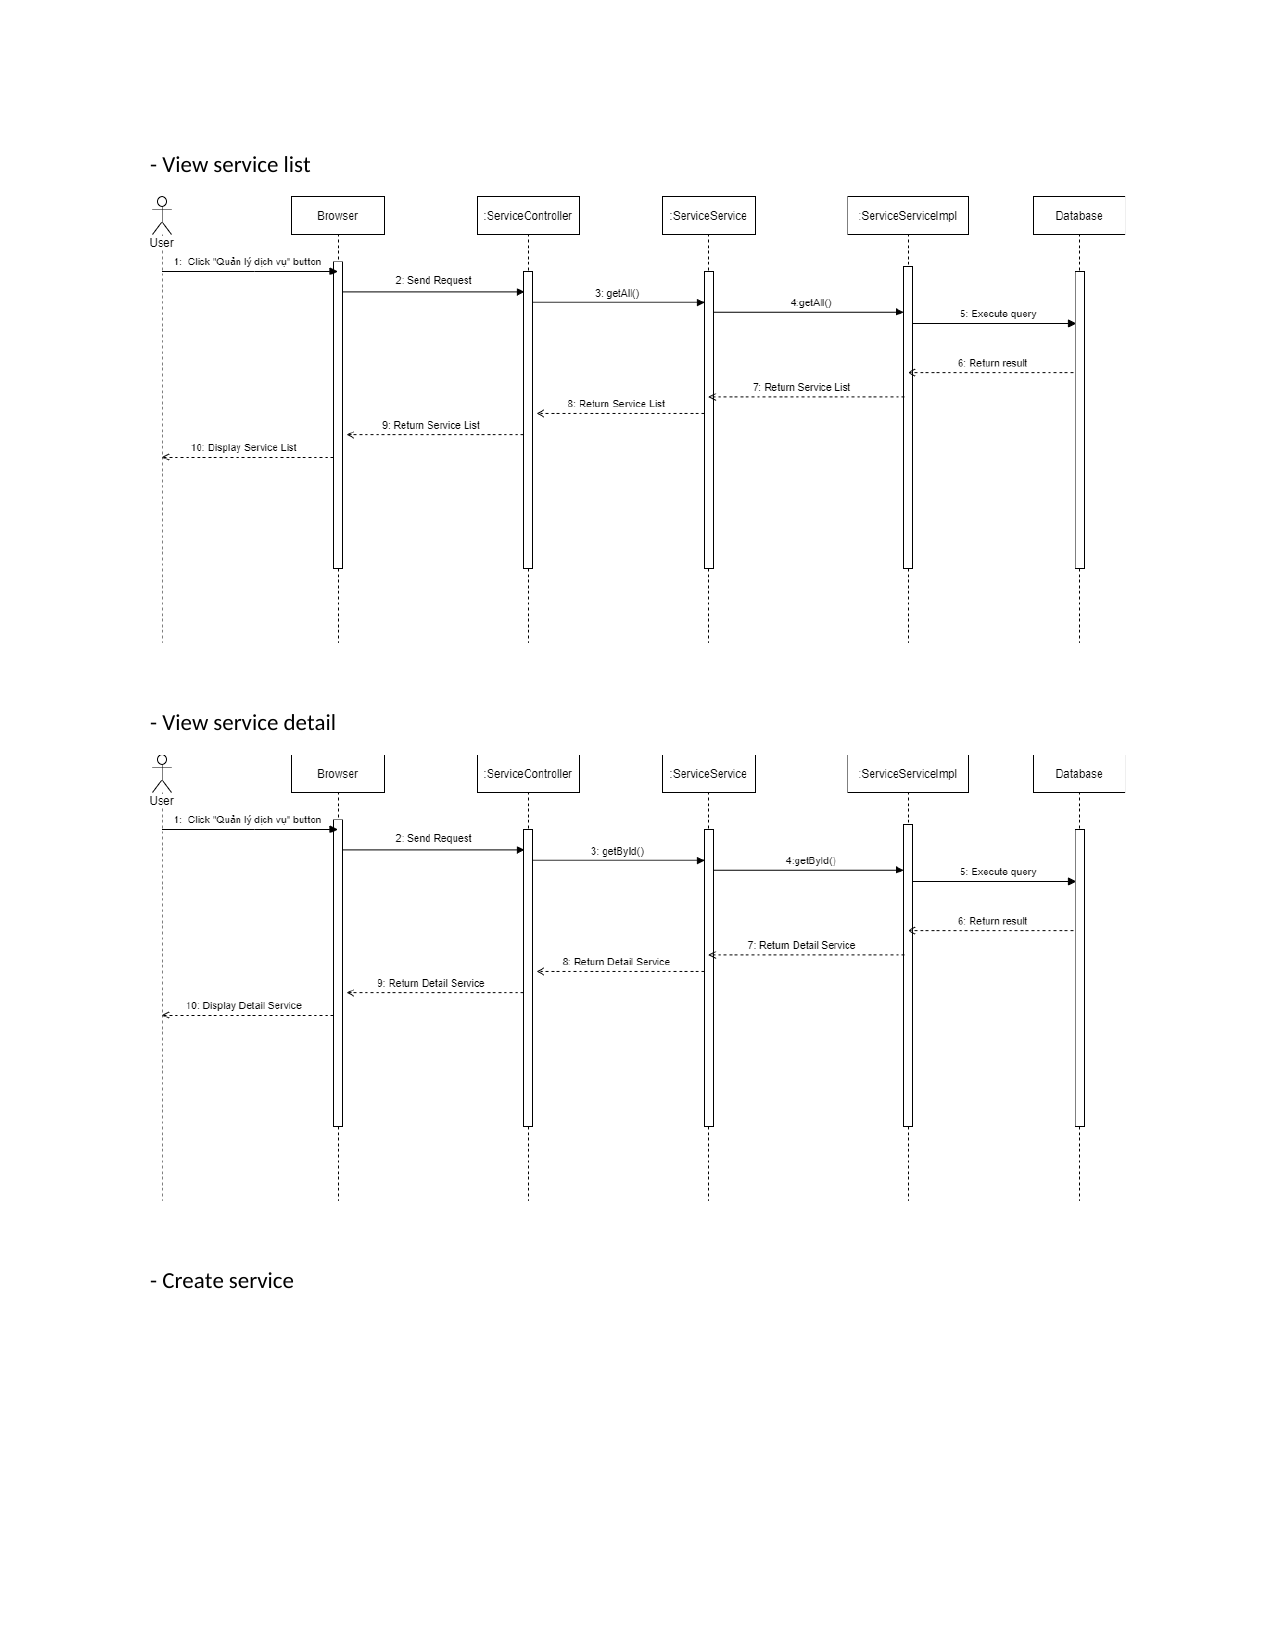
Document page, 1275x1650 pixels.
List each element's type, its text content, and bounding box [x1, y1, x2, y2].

text - View service list [150, 150, 1125, 178]
picture [150, 196, 1125, 643]
text - View service detail [150, 708, 1125, 736]
picture [150, 755, 1125, 1201]
text - Create service [150, 1266, 1125, 1294]
